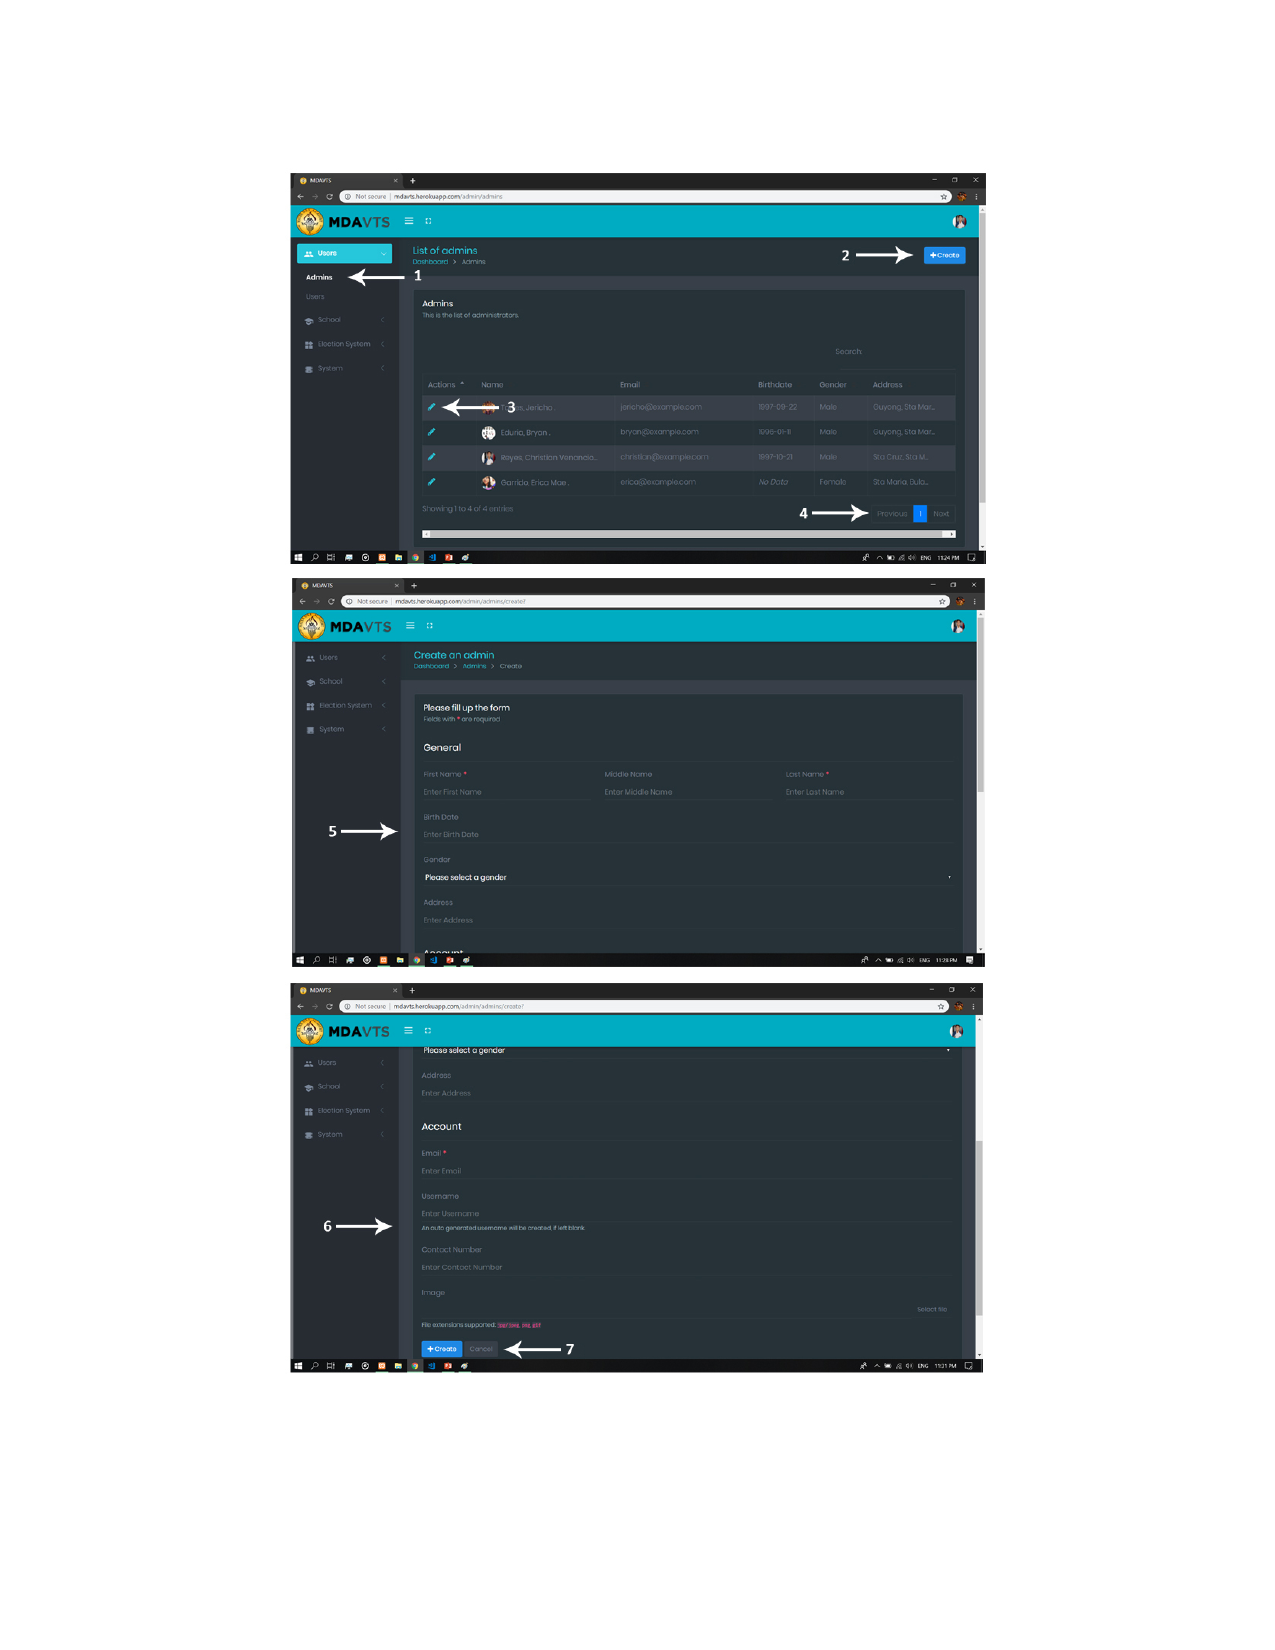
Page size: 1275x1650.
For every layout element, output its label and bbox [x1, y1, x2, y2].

picture [150, 150, 1125, 1412]
